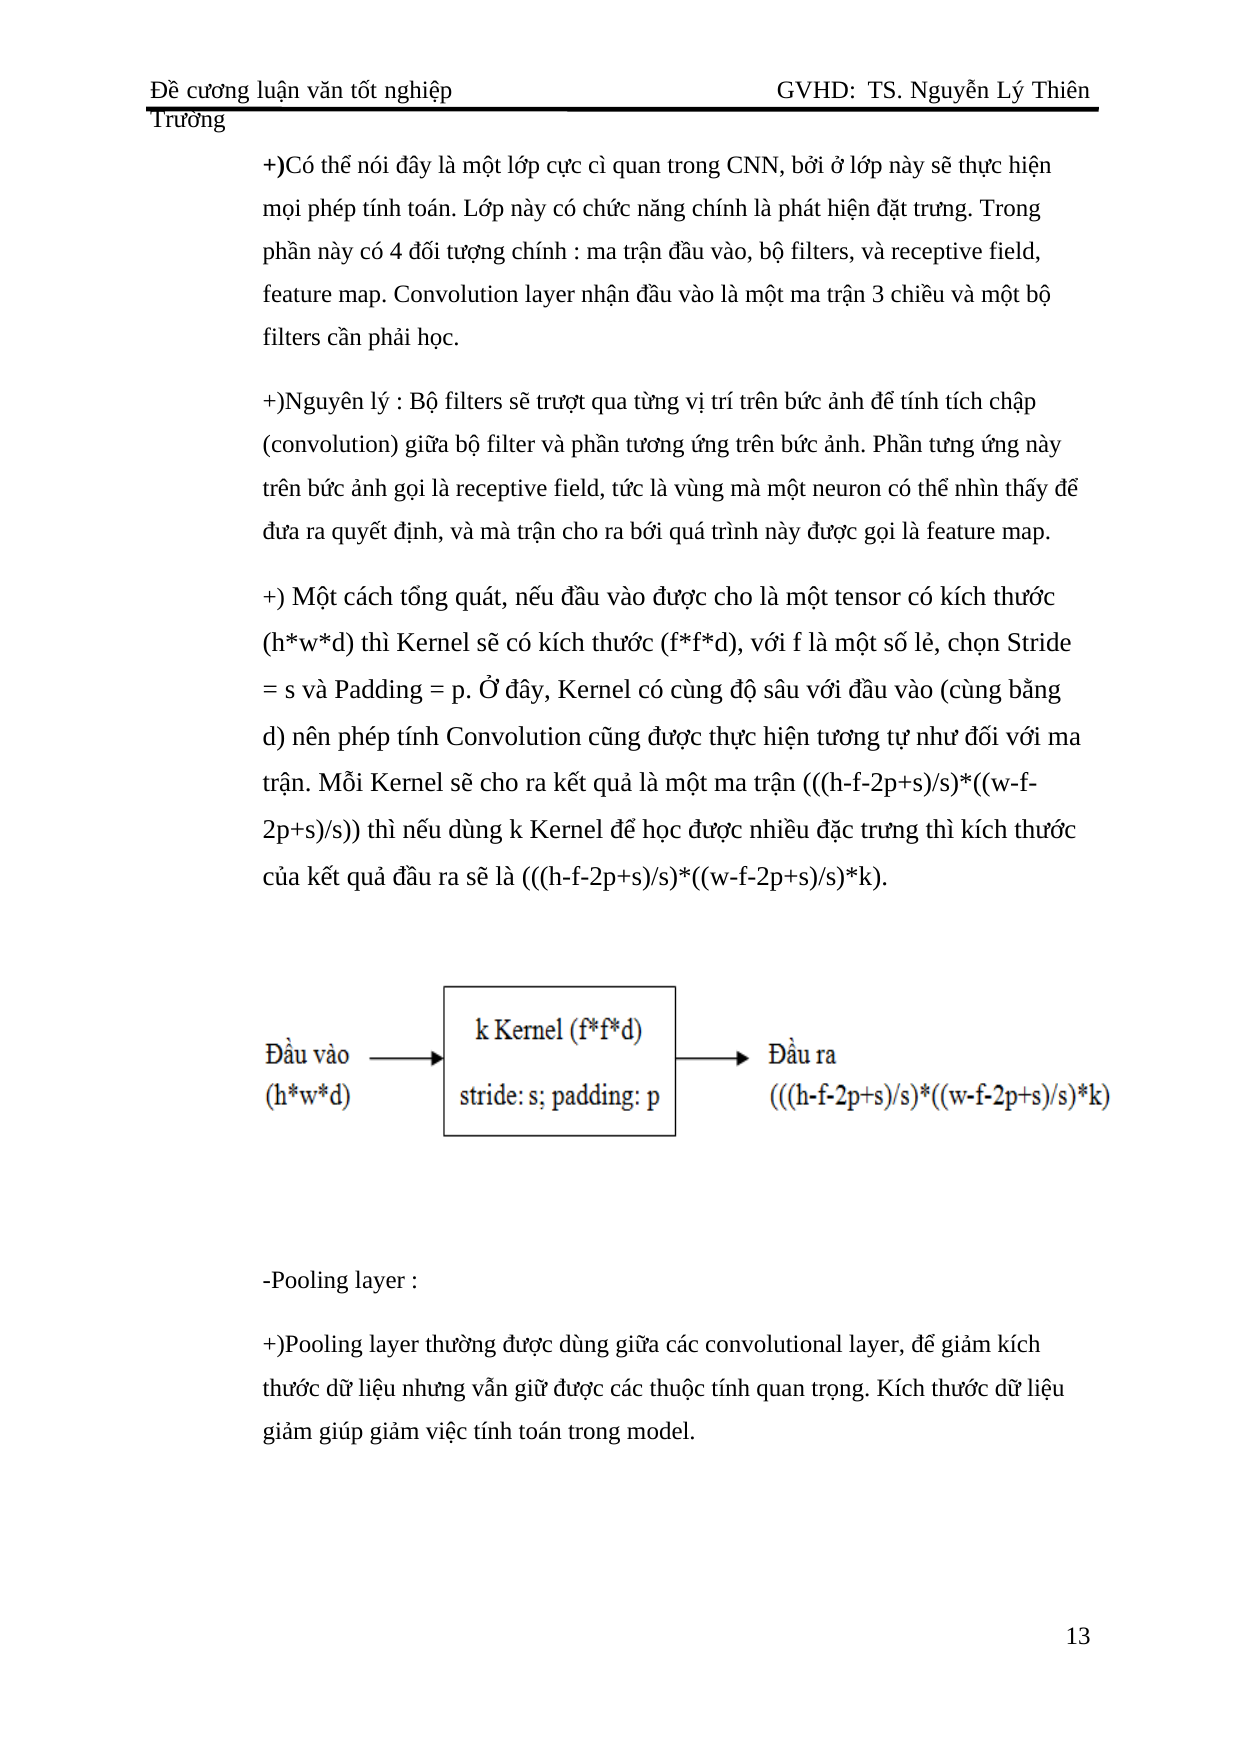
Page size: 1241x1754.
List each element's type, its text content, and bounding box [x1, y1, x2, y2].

text +)Có thể nói đây là một lớp cực cì quan trong CNN, bởi ở lớp này sẽ thực hiện mọi phép tính toán. Lớp này có chức năng chính là phát hiện đặt trưng. Trong phần này có 4 đối tượng chính : ma trận đầu vào, bộ filters, và receptive field, feature map. Convolution layer nhận đầu vào là một ma trận 3 chiều và một bộ filters cần phải học. [262, 150, 1090, 351]
picture [252, 969, 1118, 1152]
text +)Pooling layer thường được dùng giữa các convolutional layer, để giảm kích thước dữ liệu nhưng vẫn giữ được các thuộc tính quan trọng. Kích thước dữ liệu giảm giúp giảm việc tính toán trong model. [262, 1329, 1090, 1444]
text -Pooling layer : [262, 1266, 1090, 1294]
text +)Nguyên lý : Bộ filters sẽ trượt qua từng vị trí trên bức ảnh để tính tích chập (convolution) giữa bộ filter và phần tương ứng trên bức ảnh. Phần tưng ứng này trên bức ảnh gọi là receptive field, tức là vùng mà một neuron có thể nhìn thấy để đưa ra quyết định, và mà trận cho ra bới quá trình này được gọi là feature map. [262, 386, 1090, 544]
text +) Một cách tổng quát, nếu đầu vào được cho là một tensor có kích thước (h*w*d) thì Kernel sẽ có kích thước (f*f*d), với f là một số lẻ, chọn Stride = s và Padding = p. Ở đây, Kernel có cùng độ sâu với đầu vào (cùng bằng d) nên phép tính Convolution cũng được thực hiện tương tự như đối với ma trận. Mỗi Kernel sẽ cho ra kết quả là một ma trận (((h-f-2p+s)/s)*((w-f-2p+s)/s)) thì nếu dùng k Kernel để học được nhiều đặc trưng thì kích thước của kết quả đầu ra sẽ là (((h-f-2p+s)/s)*((w-f-2p+s)/s)*k). [262, 580, 1090, 891]
